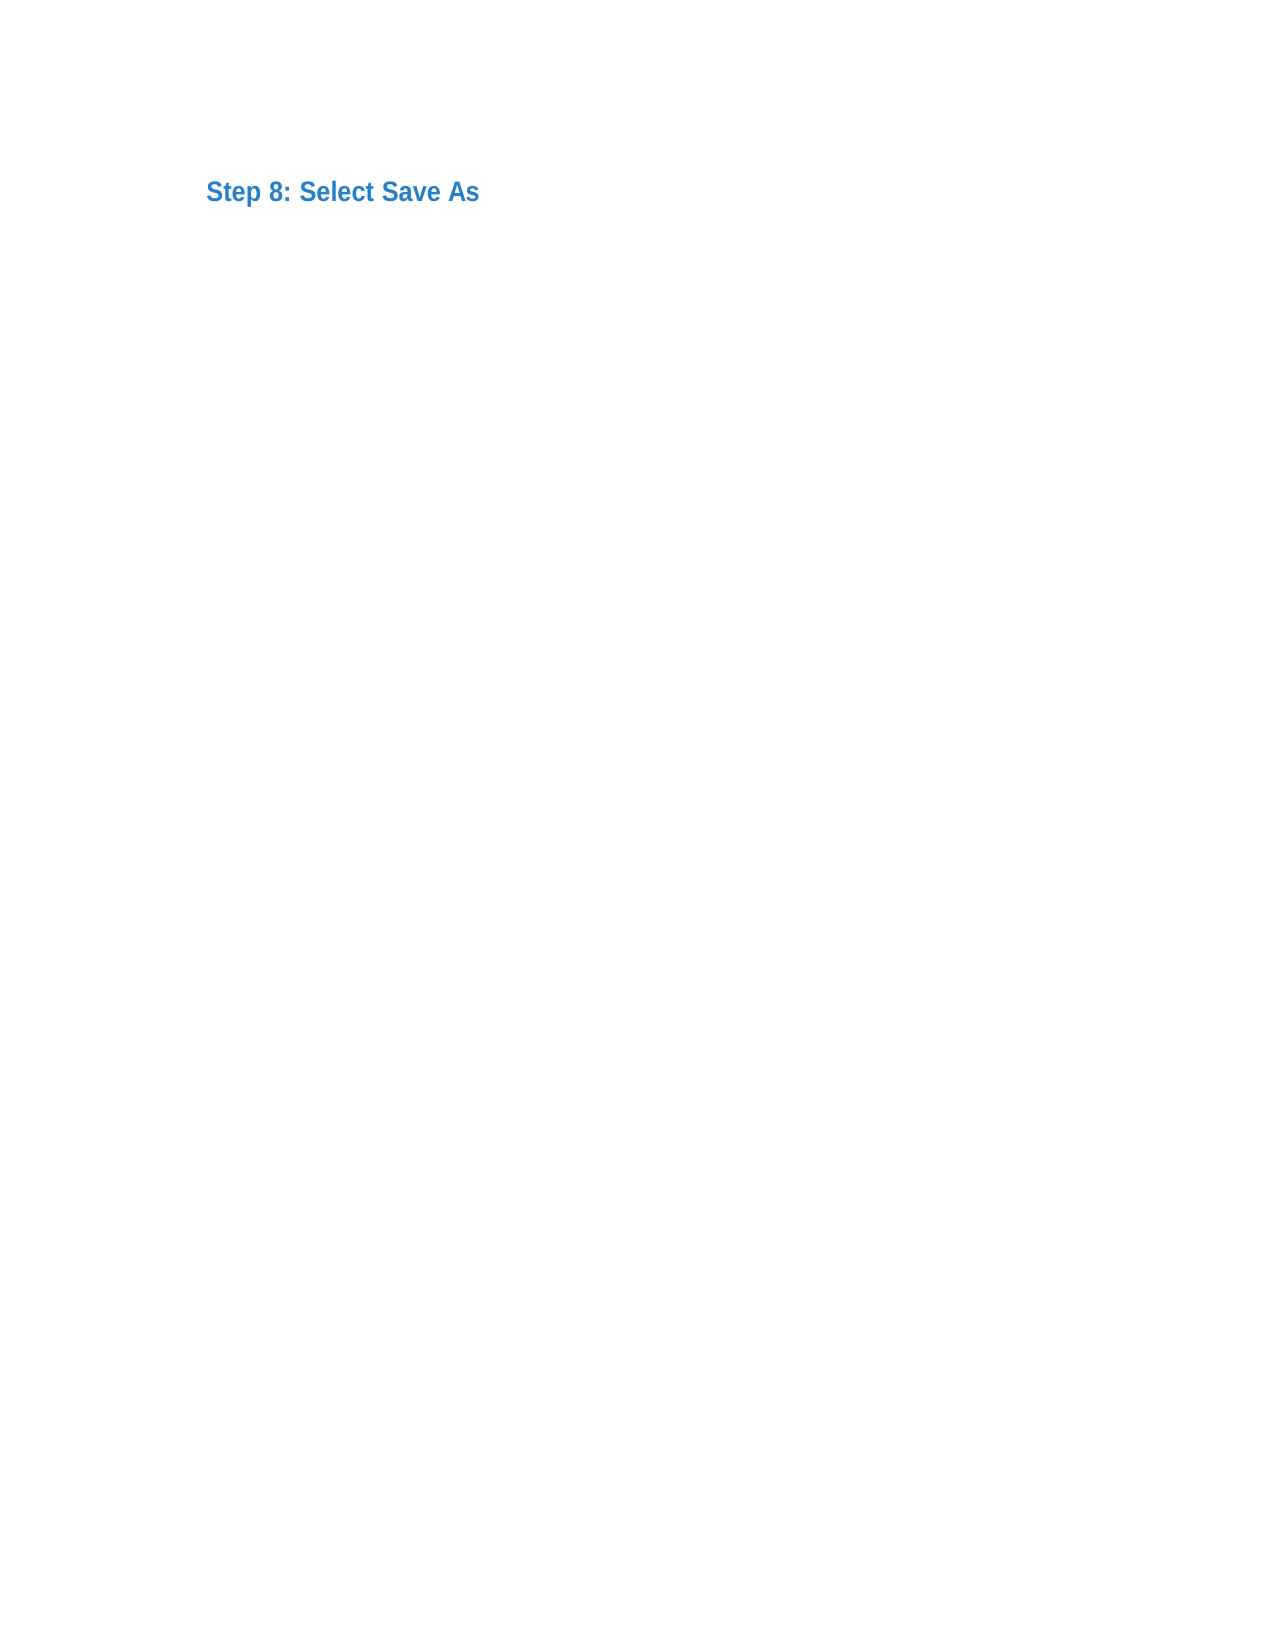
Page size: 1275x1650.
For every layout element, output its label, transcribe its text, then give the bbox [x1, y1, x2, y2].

subtitle Step 8: Select Save As [206, 175, 1200, 207]
